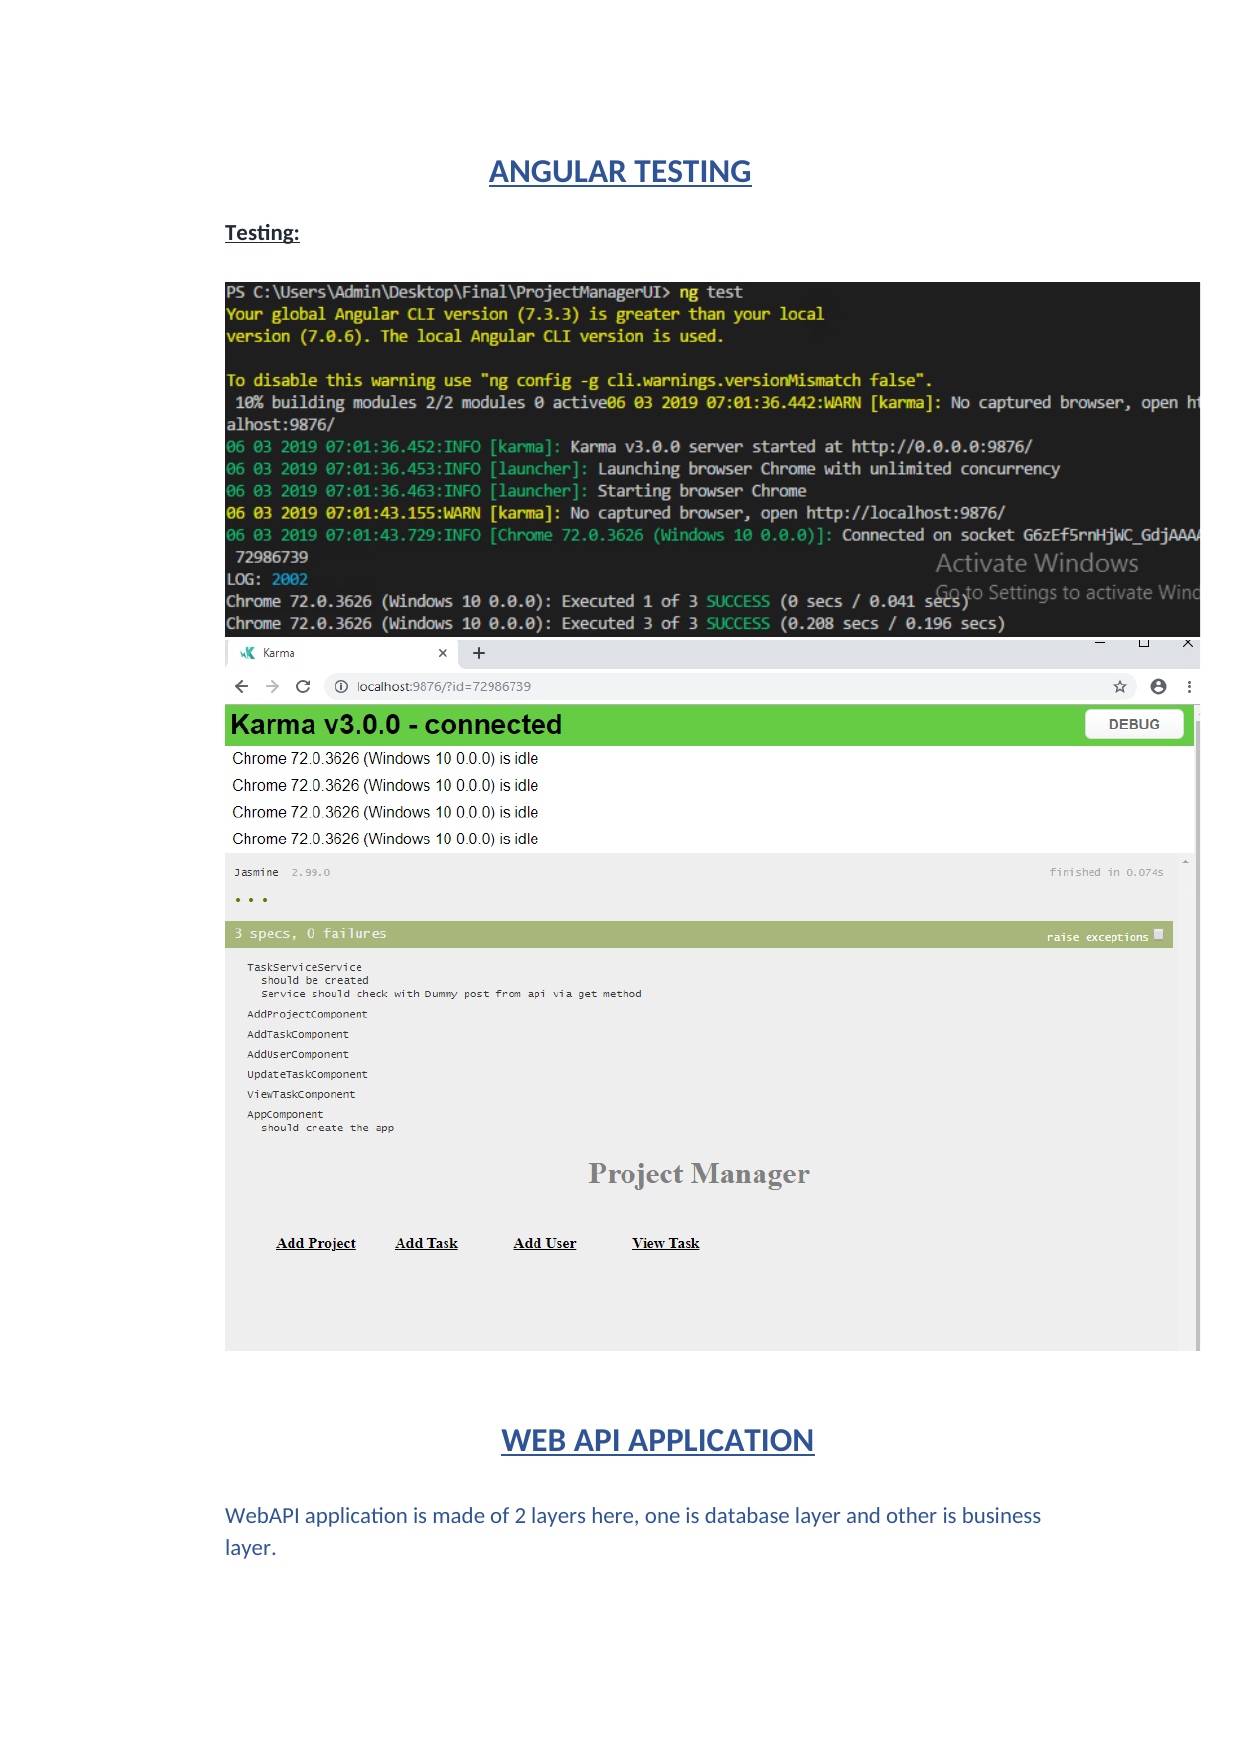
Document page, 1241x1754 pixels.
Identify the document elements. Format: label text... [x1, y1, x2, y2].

text ANGULAR TESTING [150, 150, 1090, 191]
picture [225, 640, 1200, 1351]
picture [225, 282, 1200, 637]
list WebAPI application is made of 2 layers here, one is database layer and other is business layer. [225, 1501, 1090, 1561]
list WEB API APPLICATION [225, 1419, 1090, 1460]
list Testing: [225, 218, 1090, 246]
